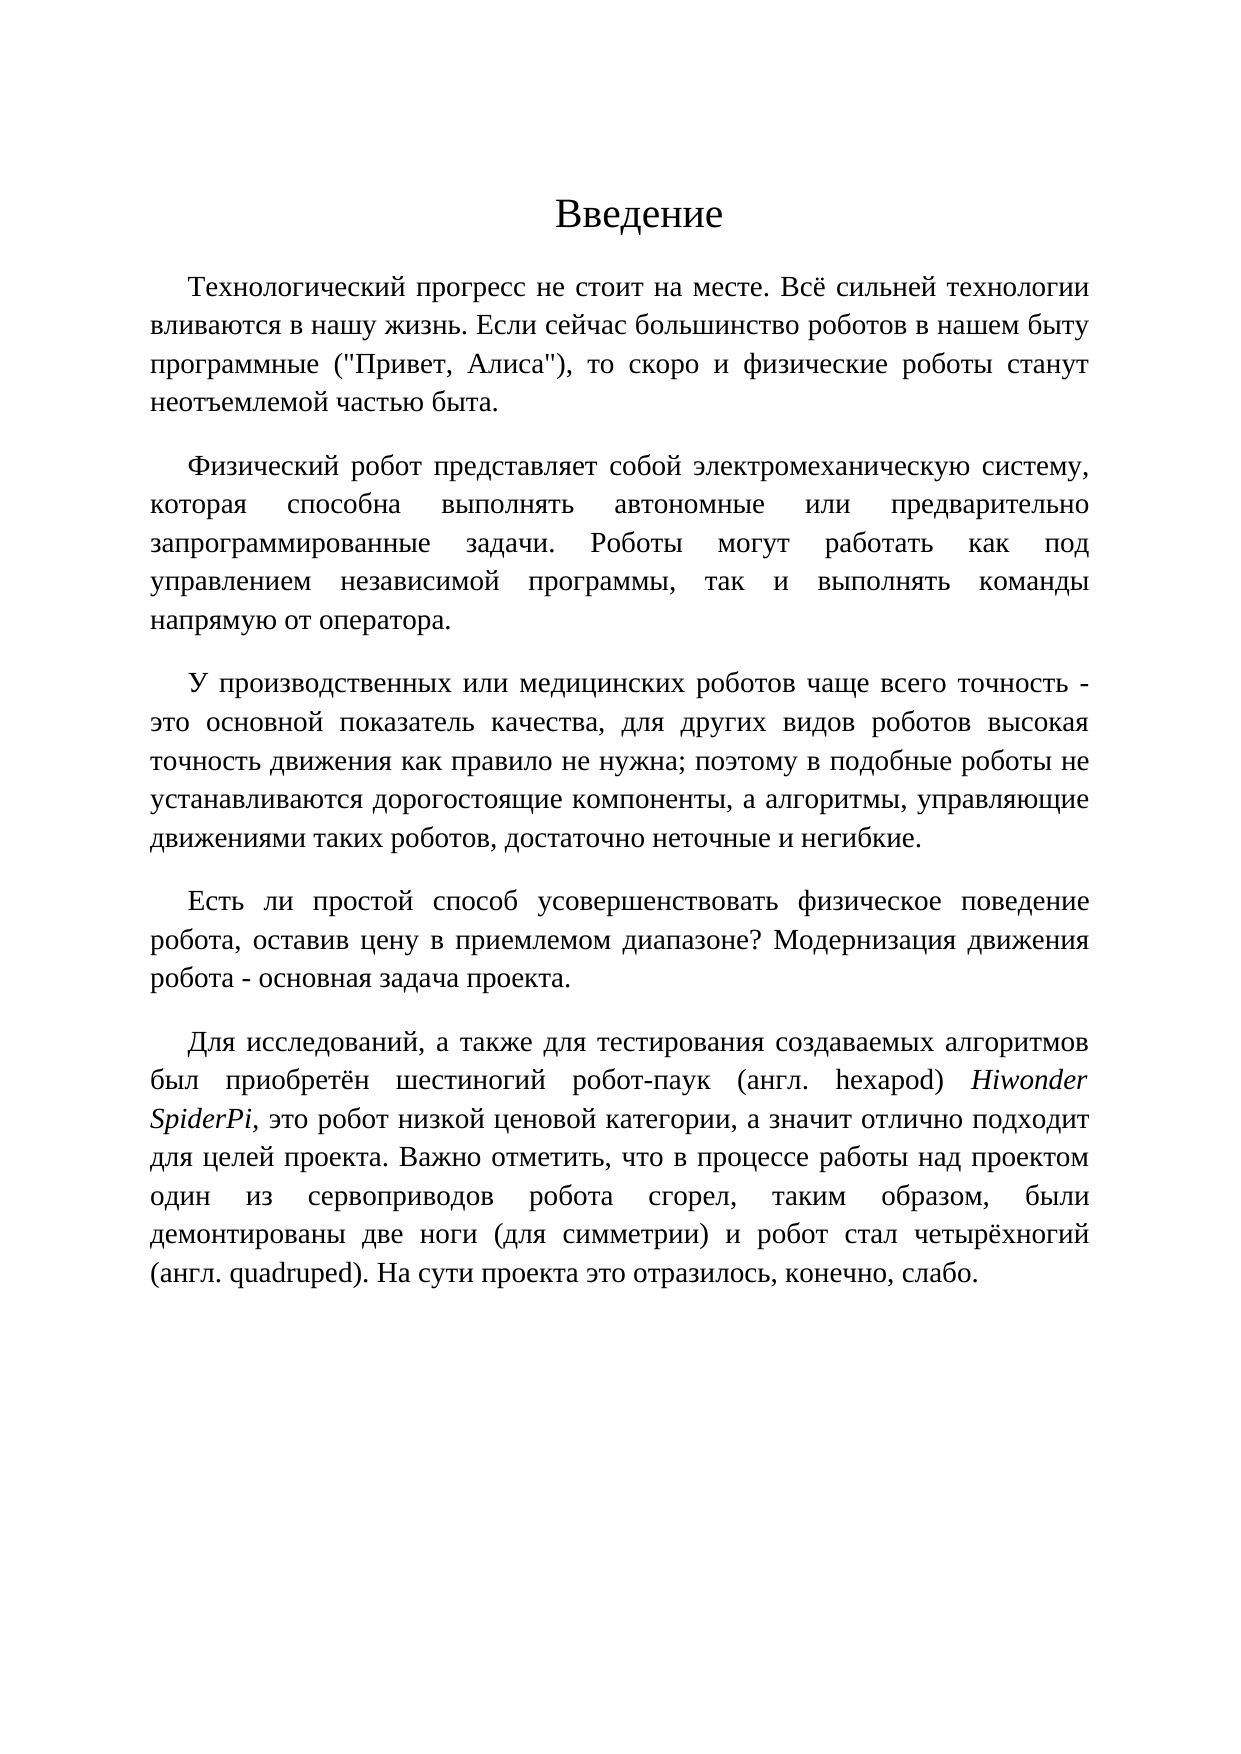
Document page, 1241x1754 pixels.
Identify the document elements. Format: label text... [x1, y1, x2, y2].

text Физический робот представляет собой электромеханическую систему, которая способна выполнять автономные или предварительно запрограммированные задачи. Роботы могут работать как под управлением независимой программы, так и выполнять команды напрямую от оператора. [150, 448, 1090, 636]
text Для исследований, а также для тестирования создаваемых алгоритмов был приобретён шестиногий робот-паук (англ. hexapod) Hiwonder SpiderPi, это робот низкой ценовой категории, а значит отлично подходит для целей проекта. Важно отметить, что в процессе работы над проектом один из сервоприводов робота сгорел, таким образом, были демонтированы две ноги (для симметрии) и робот стал четырёхногий (англ. quadruped). На сути проекта это отразилось, конечно, слабо. [150, 1024, 1090, 1289]
subtitle Введение [150, 188, 1090, 236]
text Технологический прогресс не стоит на месте. Всё сильней технологии вливаются в нашу жизнь. Если сейчас большинство роботов в нашем быту программные ("Привет, Алиса"), то скоро и физические роботы станут неотъемлемой частью быта. [150, 269, 1090, 418]
text Есть ли простой способ усовершенствовать физическое поведение робота, оставив цену в приемлемом диапазоне? Модернизация движения робота - основная задача проекта. [150, 883, 1090, 994]
text У производственных или медицинских роботов чаще всего точность - это основной показатель качества, для других видов роботов высокая точность движения как правило не нужна; поэтому в подобные роботы не устанавливаются дорогостоящие компоненты, а алгоритмы, управляющие движениями таких роботов, достаточно неточные и негибкие. [150, 666, 1090, 853]
